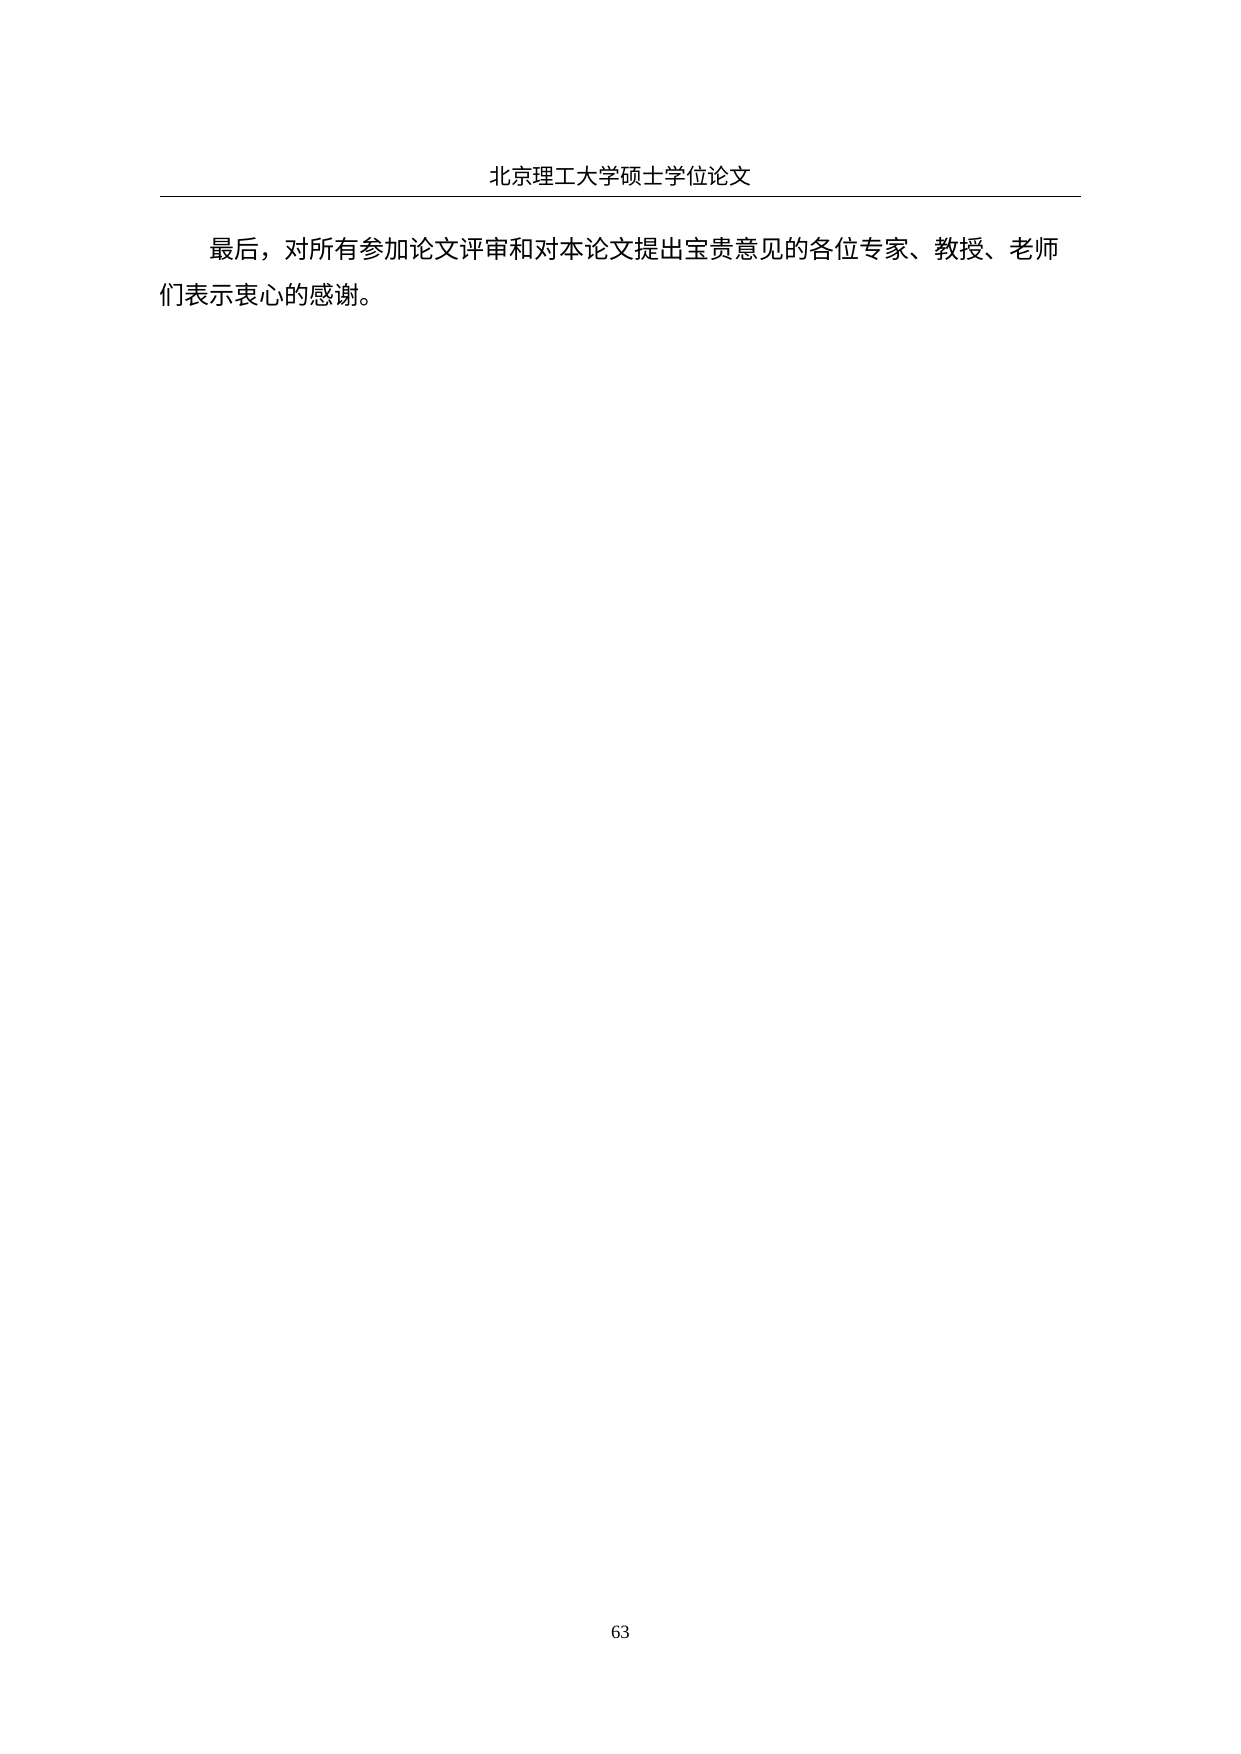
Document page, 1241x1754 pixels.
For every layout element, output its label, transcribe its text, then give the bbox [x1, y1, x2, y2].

text 最后，对所有参加论文评审和对本论文提出宝贵意见的各位专家、教授、老师们表示衷心的感谢。 [159, 222, 1081, 313]
